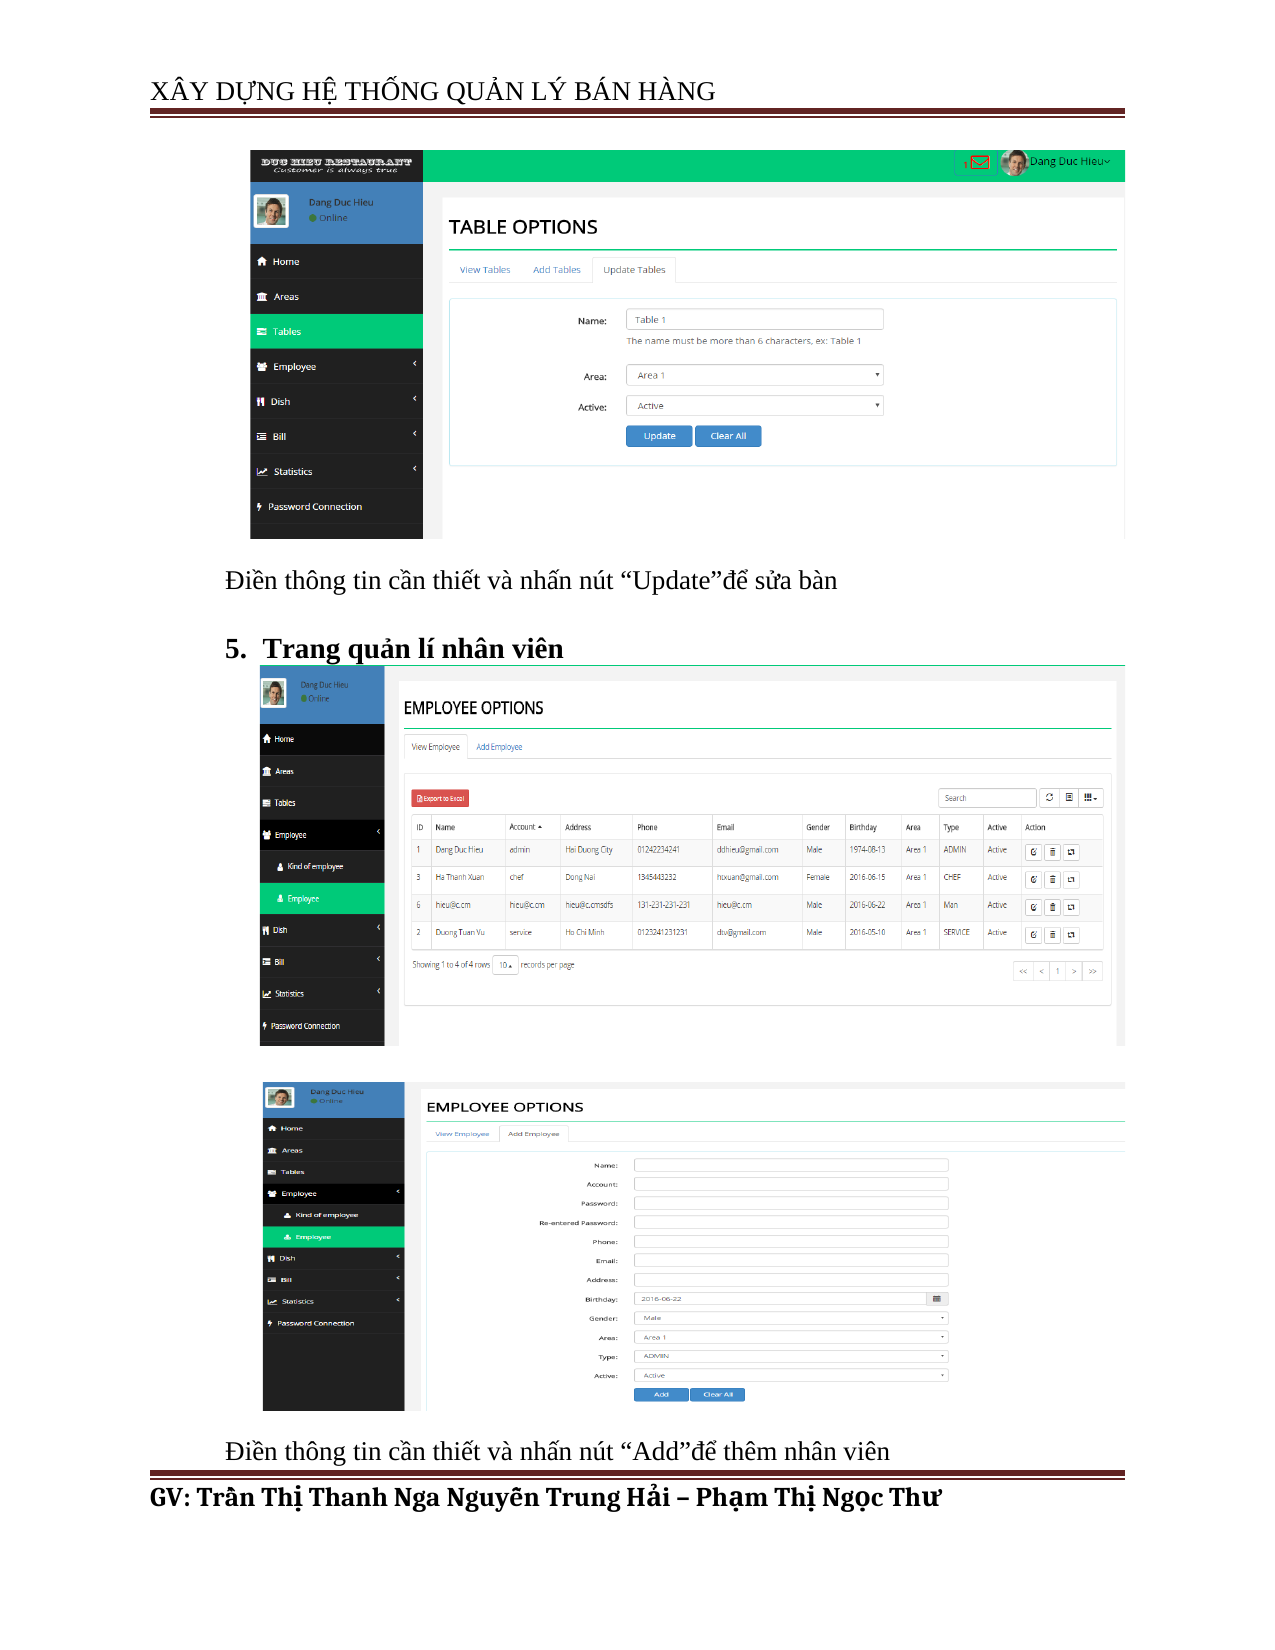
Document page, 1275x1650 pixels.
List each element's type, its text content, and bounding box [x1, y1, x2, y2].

picture [259, 665, 1125, 1046]
picture [262, 1082, 1125, 1411]
subtitle Trang quản lí nhân viên [225, 632, 1125, 665]
text Điền thông tin cần thiết và nhấn nút “Add”để thêm nhân viên [150, 1436, 1125, 1467]
picture [250, 150, 1125, 539]
text Điền thông tin cần thiết và nhấn nút “Update”để sửa bàn [150, 564, 1125, 595]
